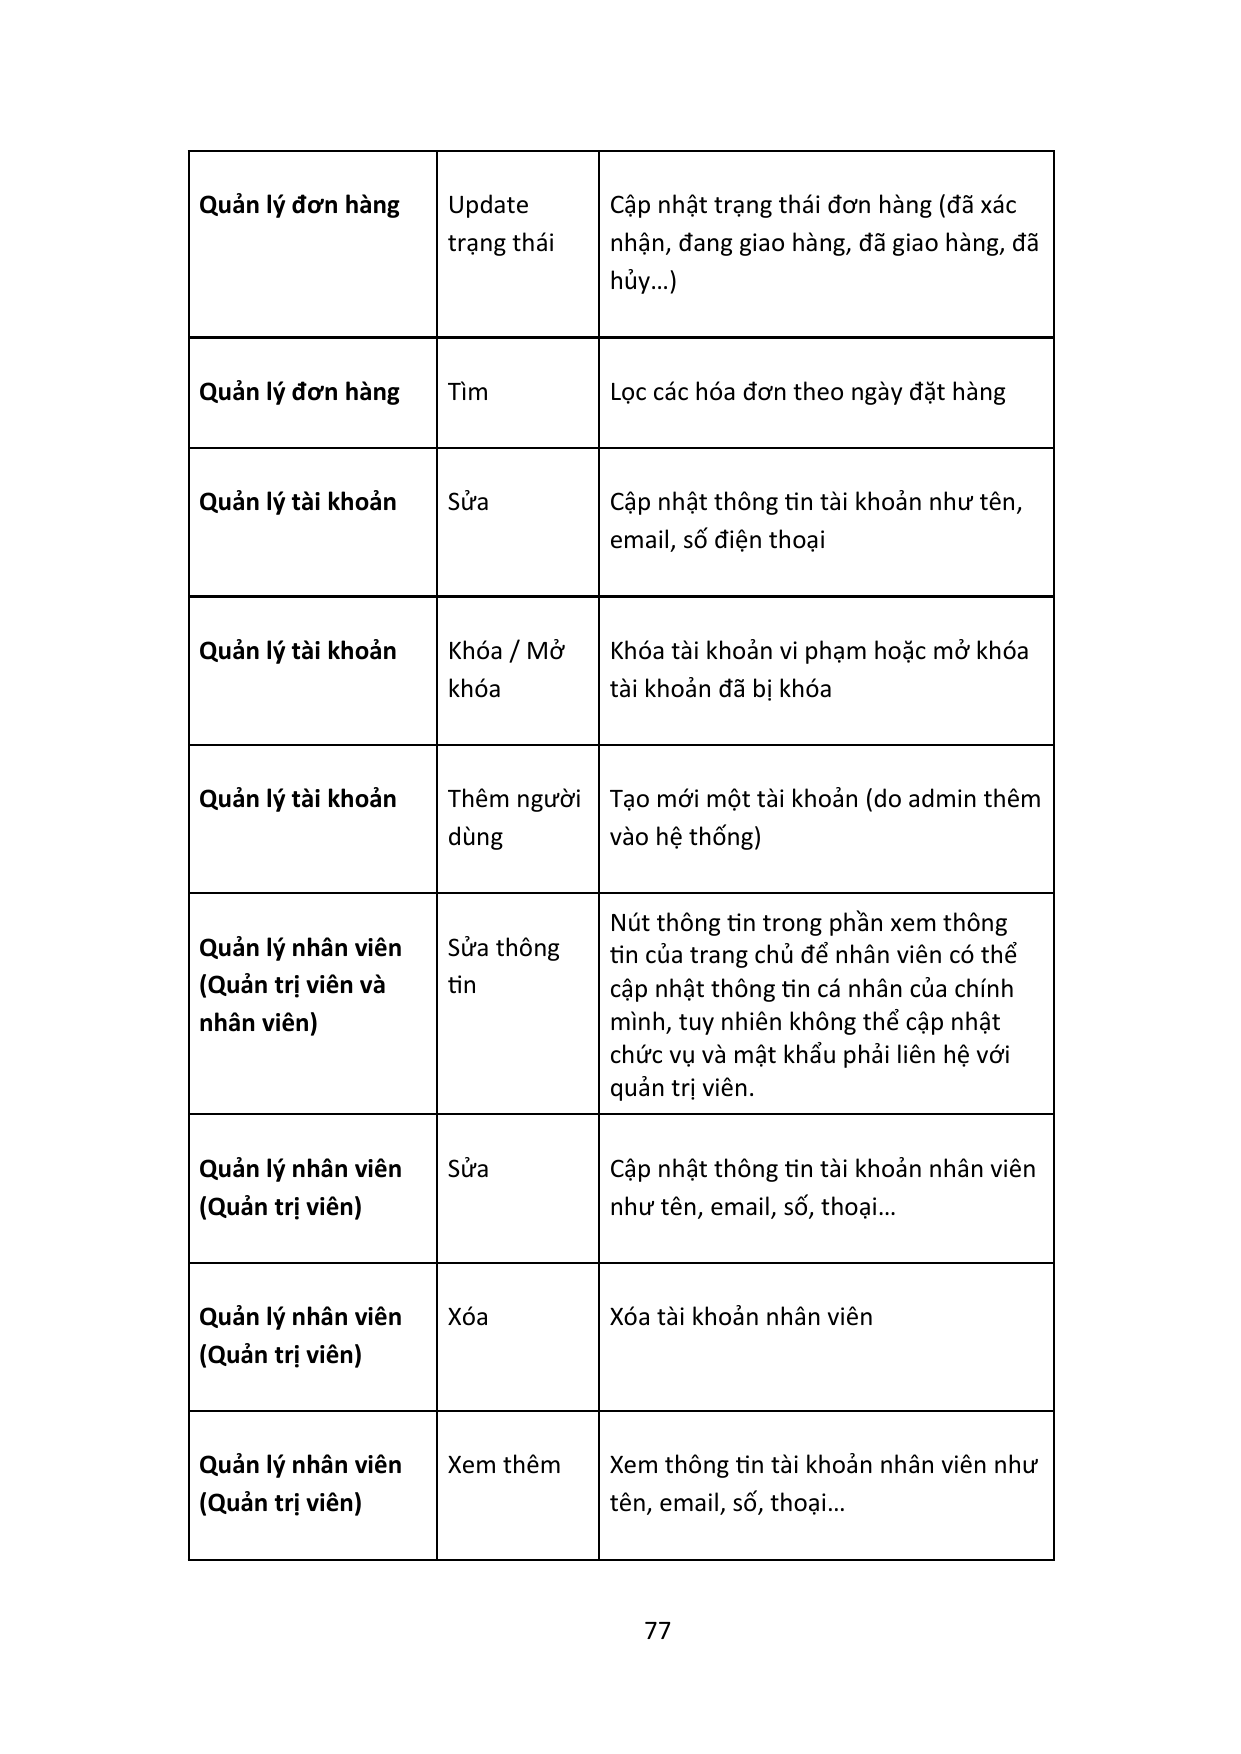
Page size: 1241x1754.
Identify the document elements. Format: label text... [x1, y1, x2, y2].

table_cell Khóa / Mở khóa [438, 598, 598, 744]
table_cell Quản lý nhân viên (Quản trị viên và nhân viên) [190, 894, 436, 1113]
table_cell Xem thêm [438, 1412, 598, 1558]
table_cell Xóa [438, 1264, 598, 1410]
table_cell Quản lý đơn hàng [190, 152, 436, 336]
table_cell Sửa [438, 449, 598, 595]
table_cell Thêm người dùng [438, 746, 598, 892]
table_cell Tìm [438, 339, 598, 447]
table_cell Quản lý nhân viên (Quản trị viên) [190, 1115, 436, 1262]
table_cell Khóa tài khoản vi phạm hoặc mở khóa tài khoản đã bị khóa [600, 598, 1053, 744]
table_cell Lọc các hóa đơn theo ngày đặt hàng [600, 339, 1053, 447]
table_cell Tạo mới một tài khoản (do admin thêm vào hệ thống) [600, 746, 1053, 892]
table_cell Quản lý tài khoản [190, 598, 436, 744]
table_cell Sửa thông tin [438, 894, 598, 1113]
table_cell Sửa [438, 1115, 598, 1262]
table_cell Cập nhật thông tin tài khoản nhân viên như tên, email, số, thoại… [600, 1115, 1053, 1262]
table_cell Quản lý tài khoản [190, 746, 436, 892]
table_cell Quản lý tài khoản [190, 449, 436, 595]
table_cell Xem thông tin tài khoản nhân viên như tên, email, số, thoại… [600, 1412, 1053, 1558]
table_cell Cập nhật trạng thái đơn hàng (đã xác nhận, đang giao hàng, đã giao hàng, đã hủy…) [600, 152, 1053, 336]
table_cell Nút thông tin trong phần xem thông tin của trang chủ để nhân viên có thể cập nhật thông tin cá nhân của chính mình, tuy nhiên không thể cập nhật chức vụ và mật khẩu phải liên hệ với quản trị viên. [600, 894, 1053, 1113]
table_cell Quản lý nhân viên (Quản trị viên) [190, 1264, 436, 1410]
table_cell Quản lý đơn hàng [190, 339, 436, 447]
table_cell Xóa tài khoản nhân viên [600, 1264, 1053, 1410]
table_cell Cập nhật thông tin tài khoản như tên, email, số điện thoại [600, 449, 1053, 595]
table_cell Quản lý nhân viên (Quản trị viên) [190, 1412, 436, 1558]
table_cell Update trạng thái [438, 152, 598, 336]
